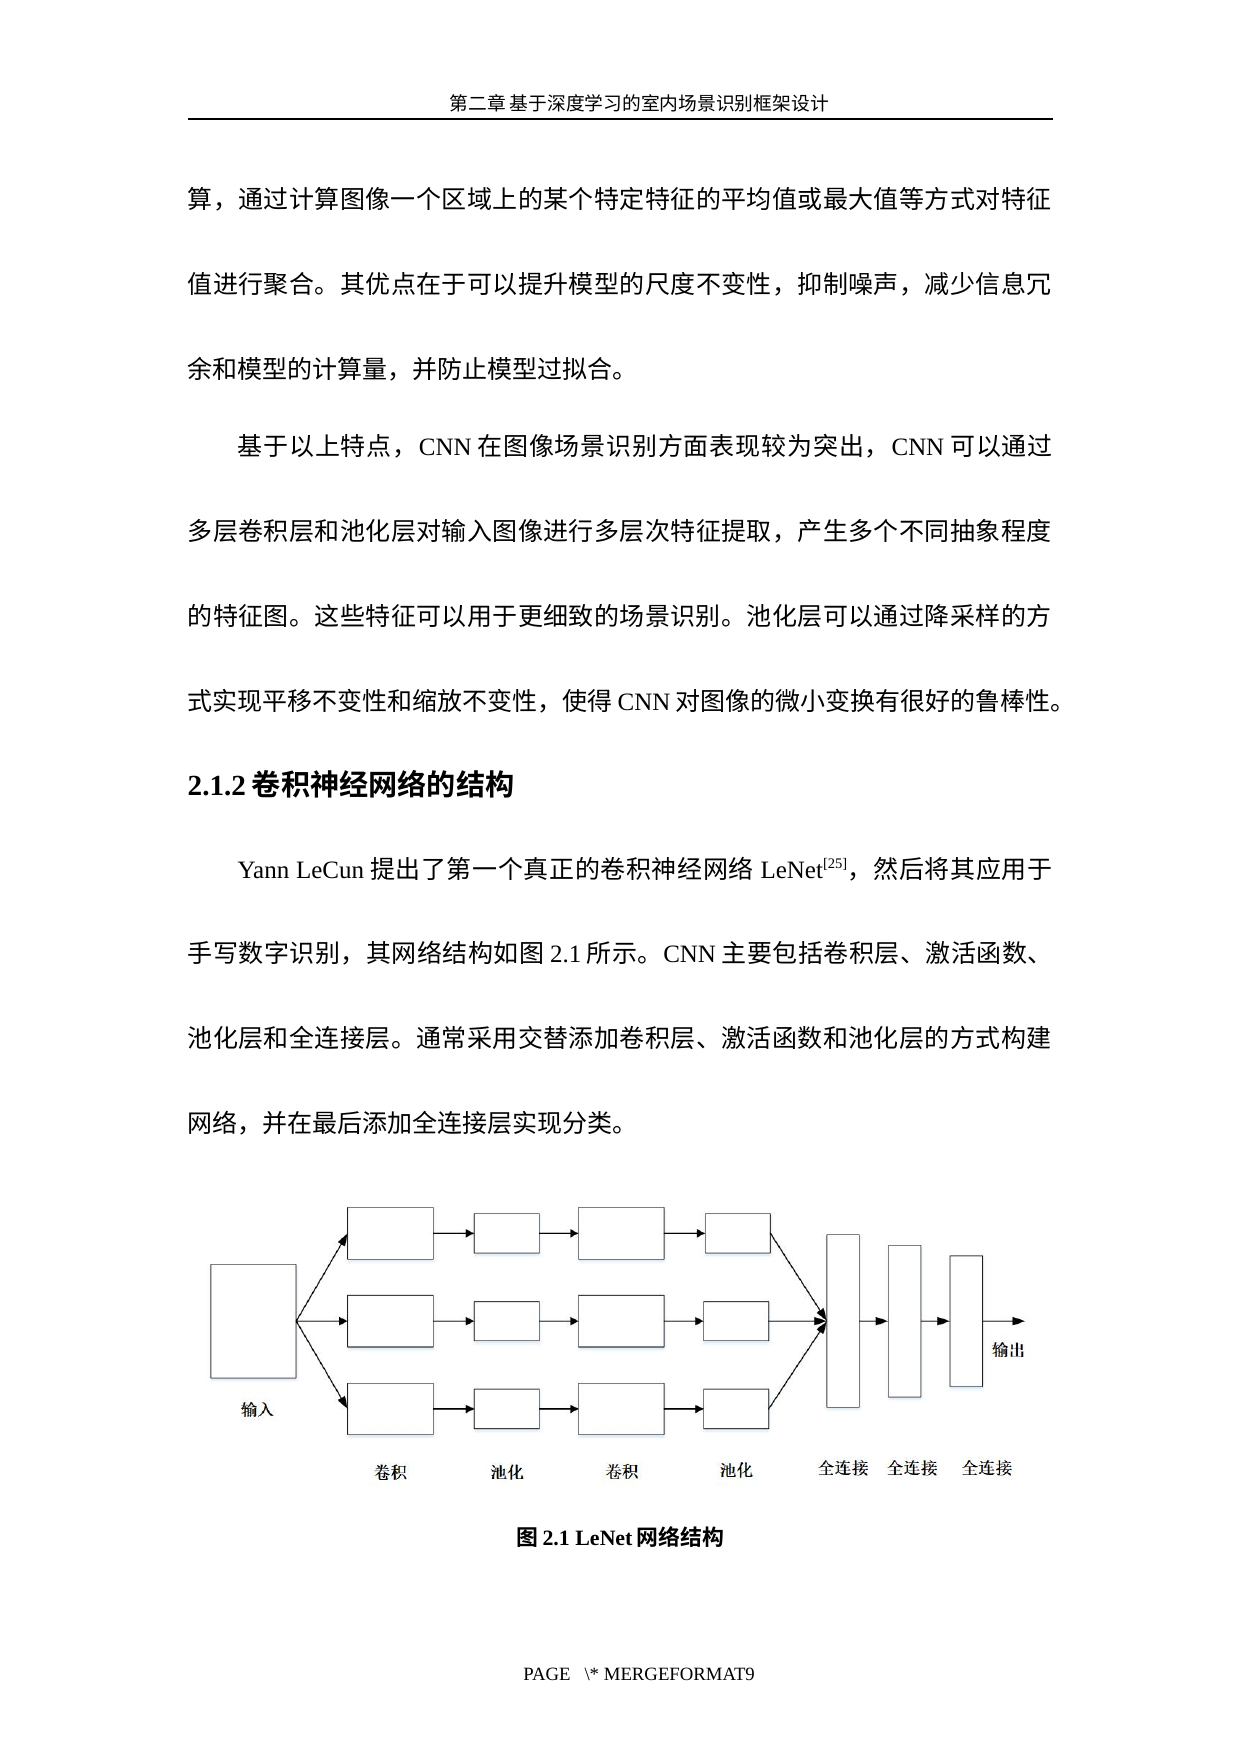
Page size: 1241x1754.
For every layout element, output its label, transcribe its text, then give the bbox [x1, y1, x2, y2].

text 2.1.2卷积神经网络的结构 [187, 748, 1053, 816]
text Yann LeCun提出了第一个真正的卷积神经网络LeNet[25]，然后将其应用于手写数字识别，其网络结构如图2.1所示。CNN主要包括卷积层、激活函数、池化层和全连接层。通常采用交替添加卷积层、激活函数和池化层的方式构建网络，并在最后添加全连接层实现分类。 [187, 833, 1053, 1156]
picture [206, 1206, 1034, 1489]
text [187, 164, 1053, 402]
text 基于以上特点，CNN在图像场景识别方面表现较为突出，CNN可以通过多层卷积层和池化层对输入图像进行多层次特征提取，产生多个不同抽象程度的特征图。这些特征可以用于更细致的场景识别。池化层可以通过降采样的方式实现平移不变性和缩放不变性，使得CNN对图像的微小变换有很好的鲁棒性。 [187, 411, 1053, 733]
text 图2.1 LeNet网络结构 [187, 1519, 1053, 1553]
